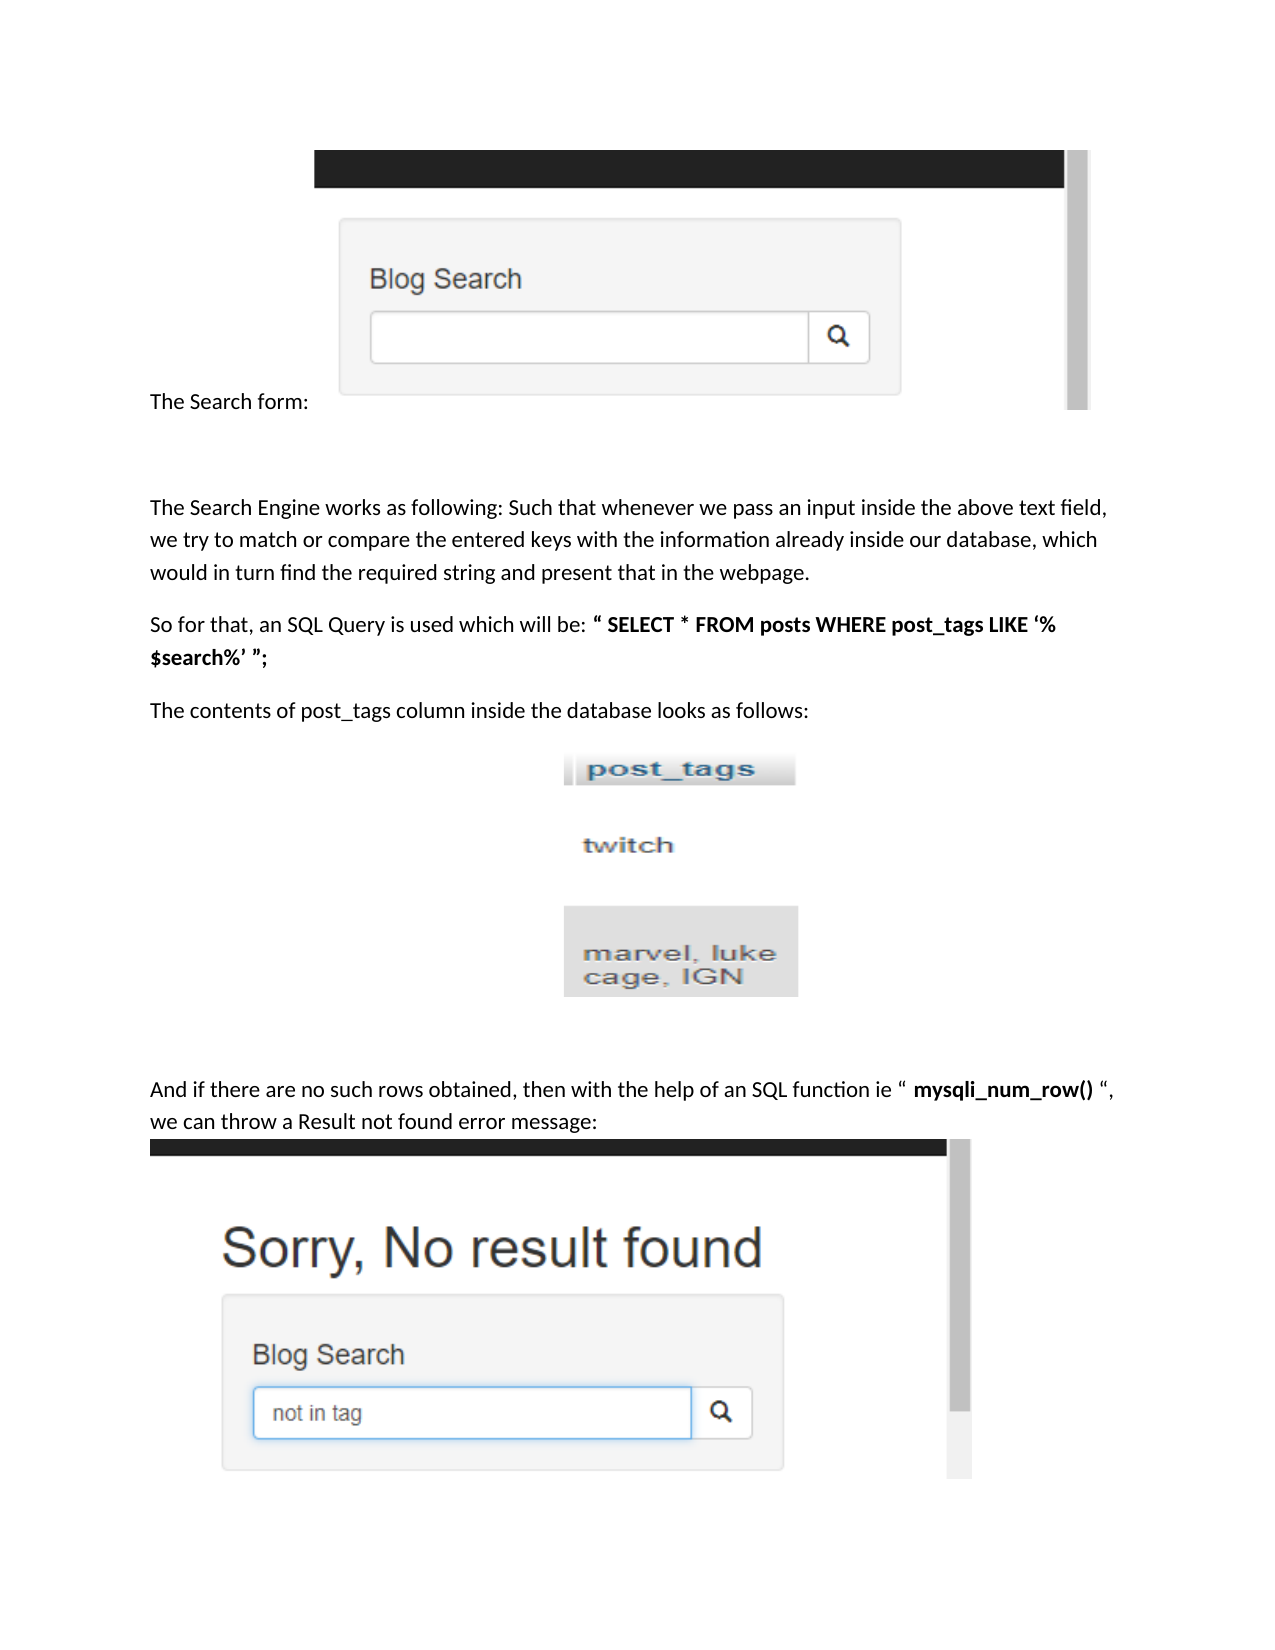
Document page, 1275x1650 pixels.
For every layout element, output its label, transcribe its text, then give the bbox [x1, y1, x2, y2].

picture [150, 1139, 972, 1479]
text The Search Engine works as following: Such that whenever we pass an input inside the above text field, we try to match or compare the entered keys with the information already inside our database, which would in turn find the required string and present that in the webpage. [150, 493, 1125, 586]
text So for that, an SQL Query is used which will be: “ SELECT * FROM posts WHERE post_tags LIKE ‘%$search%’ ”; [150, 611, 1125, 671]
picture [563, 748, 799, 997]
text The contents of post_tags column inside the database looks as follows: [150, 696, 1125, 724]
picture [314, 150, 1091, 410]
